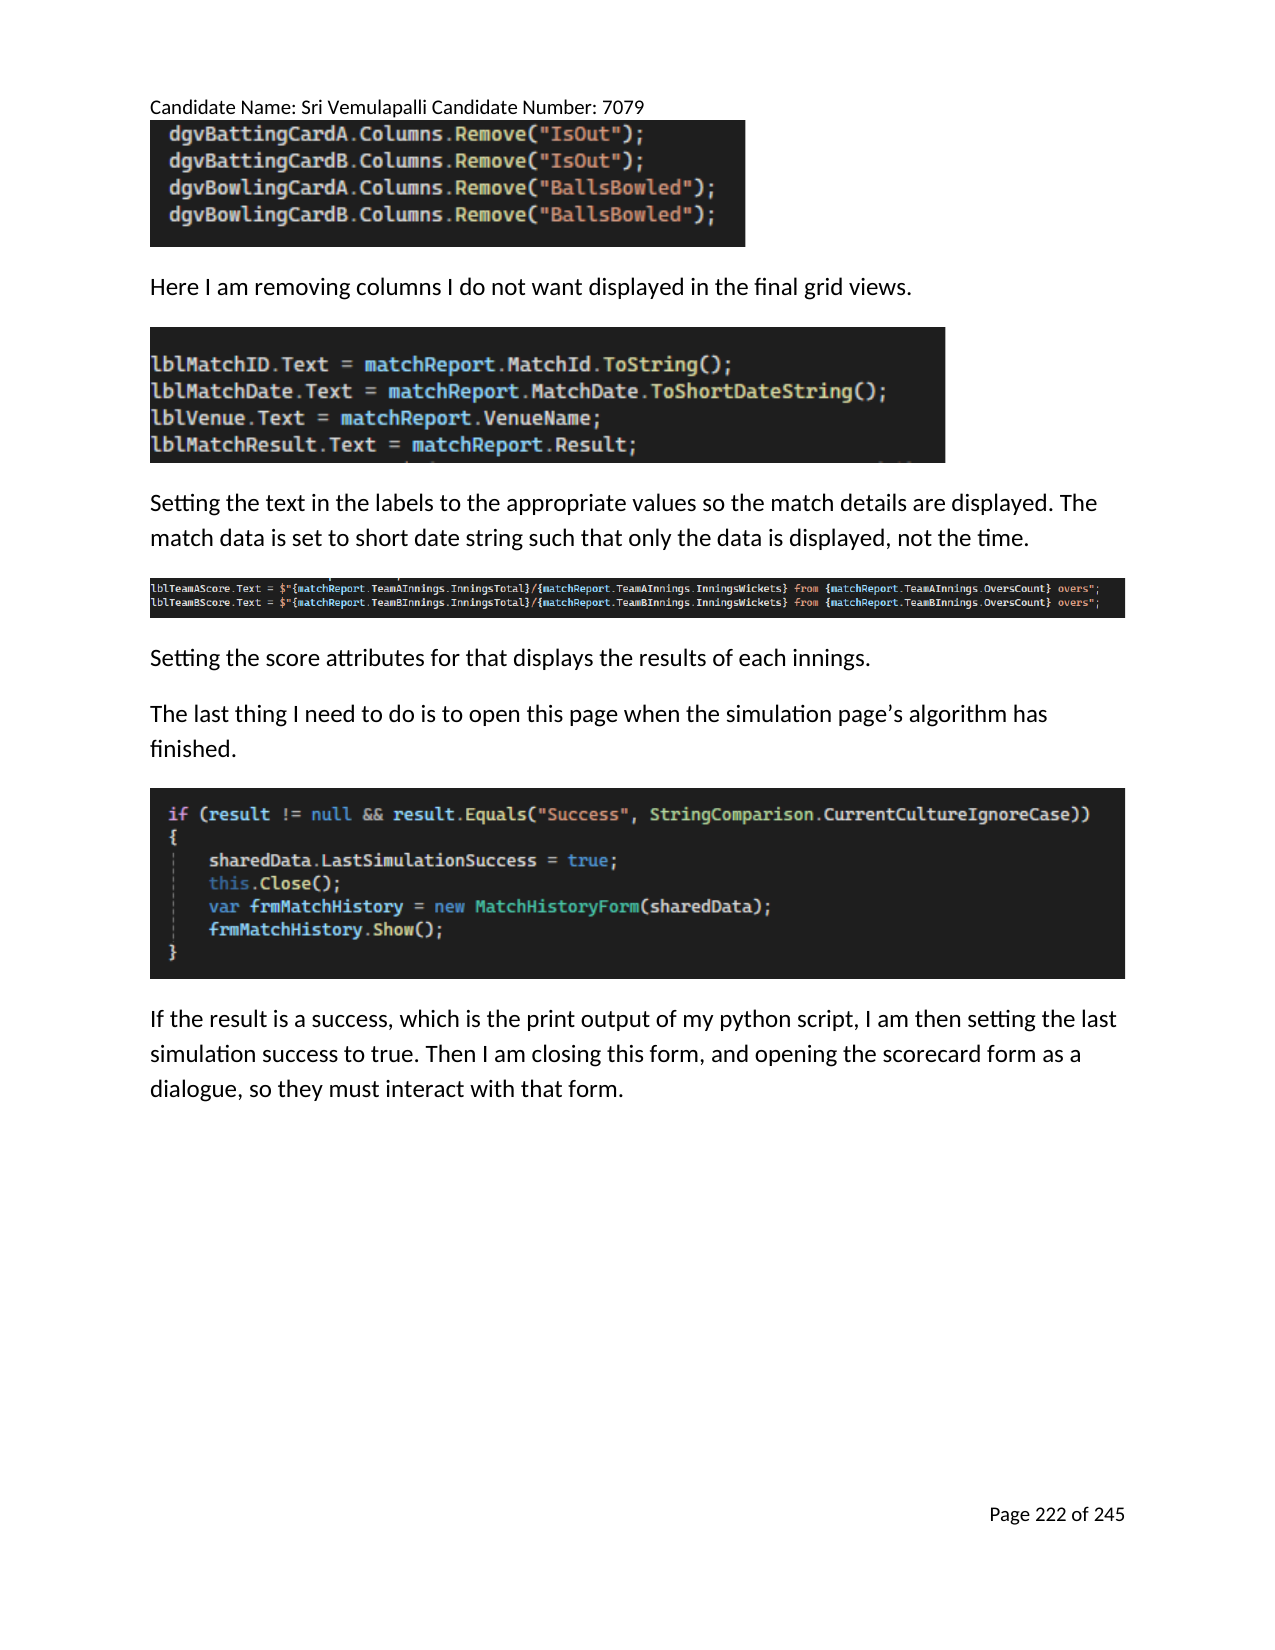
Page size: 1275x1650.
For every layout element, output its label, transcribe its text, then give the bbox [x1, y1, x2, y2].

text Setting the text in the labels to the appropriate values so the match details are displayed. The match data is set to short date string such that only the data is displayed, not the time. [150, 487, 1125, 553]
picture [150, 120, 746, 247]
text The last thing I need to do is to open this page when the simulation page’s algorithm has finished. [150, 698, 1125, 764]
picture [150, 578, 1125, 618]
text If the result is a success, which is the print output of my python script, I am then setting the last simulation success to true. Then I am closing this form, and opening the scorecard form as a dialogue, so they must interact with that form. [150, 1003, 1125, 1104]
text Here I am removing columns I do not want displayed in the final grid views. [150, 271, 1125, 302]
text Setting the score attributes for that displays the results of each innings. [150, 642, 1125, 673]
picture [150, 788, 1125, 979]
picture [150, 327, 946, 463]
